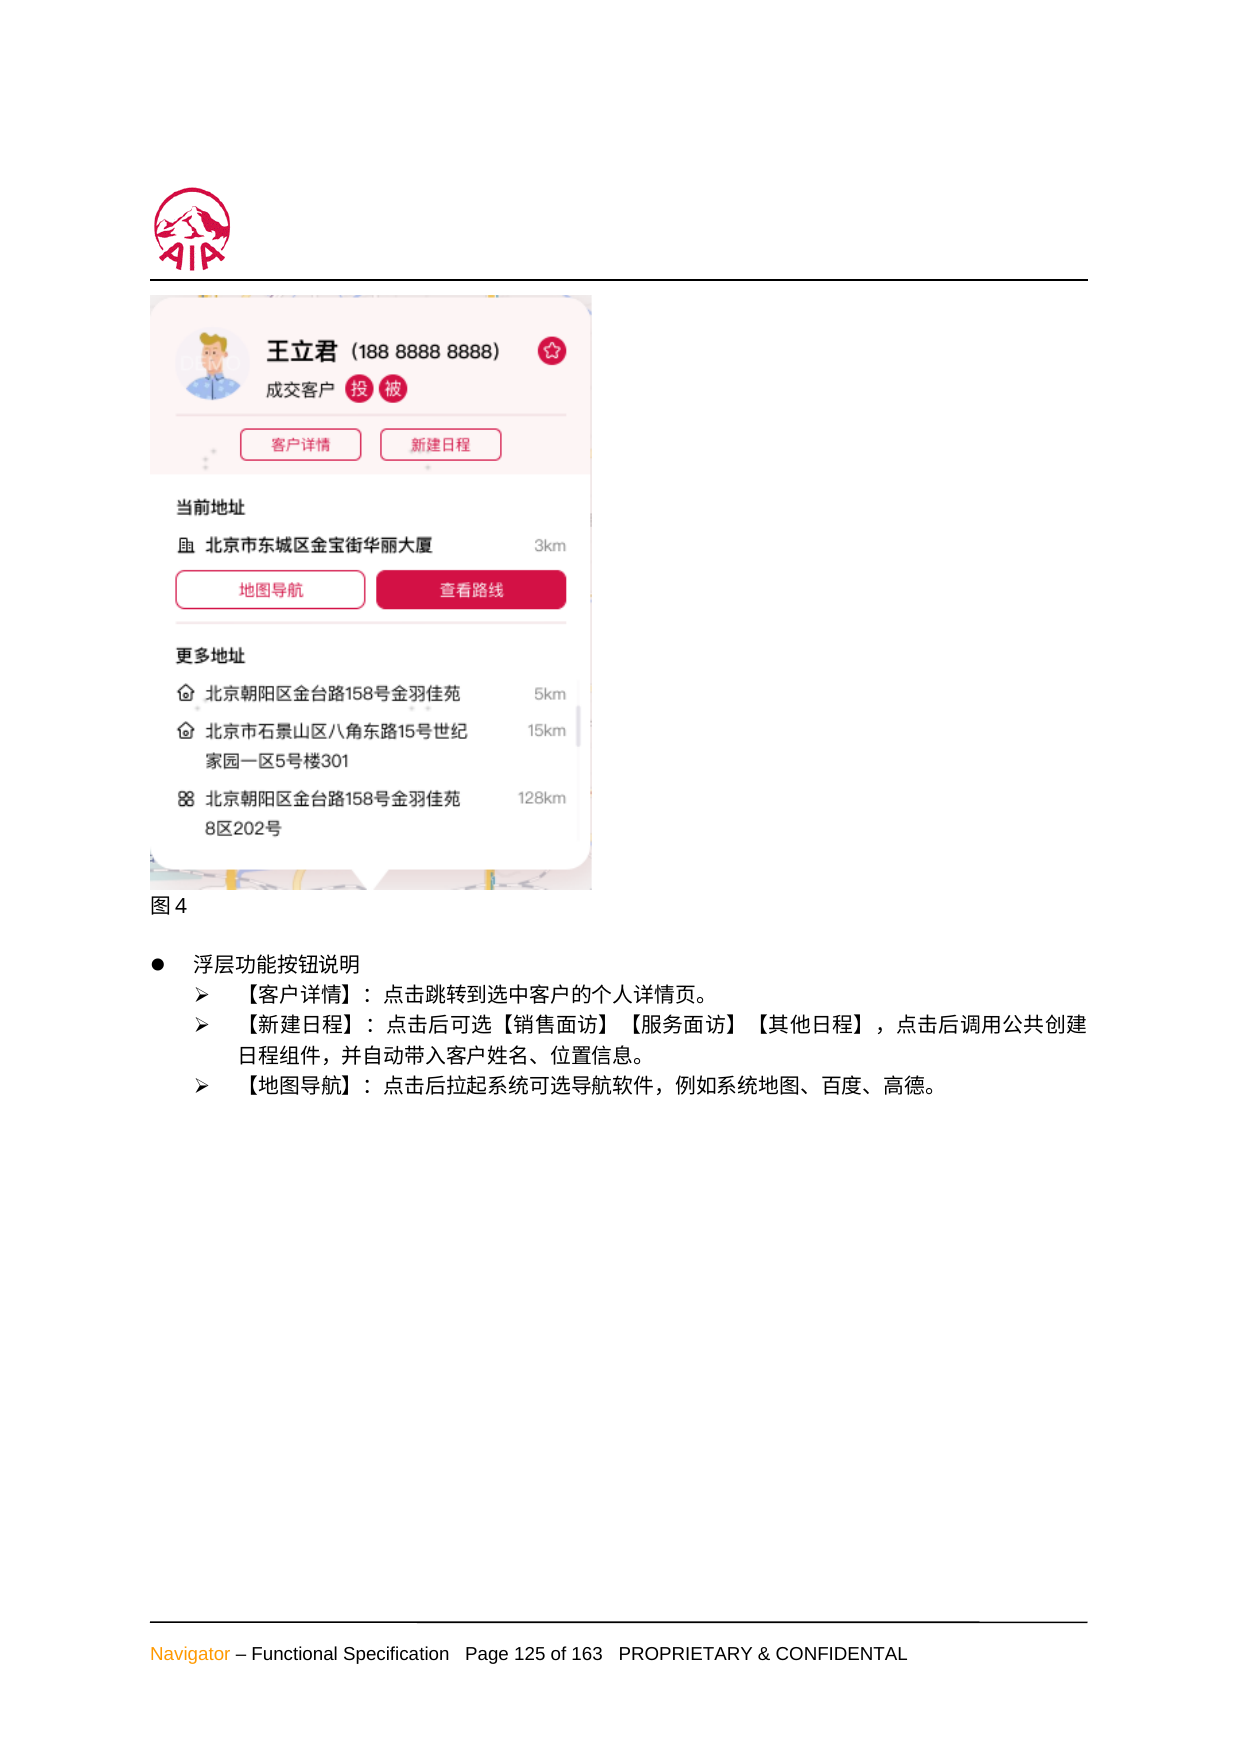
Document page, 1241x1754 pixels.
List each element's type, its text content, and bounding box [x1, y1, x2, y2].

text 图4 [150, 889, 1090, 920]
list 浮层功能按钮说明 [150, 948, 1090, 978]
picture [150, 295, 592, 890]
list 【新建日程】：点击后可选【销售面访】【服务面访】【其他日程】，点击后调用公共创建日程组件，并自动带入客户姓名、位置信息。 [194, 1009, 1090, 1069]
list 【客户详情】：点击跳转到选中客户的个人详情页。 [194, 978, 1090, 1009]
list 【地图导航】：点击后拉起系统可选导航软件，例如系统地图、百度、高德。 [194, 1069, 1090, 1099]
picture [150, 187, 234, 271]
